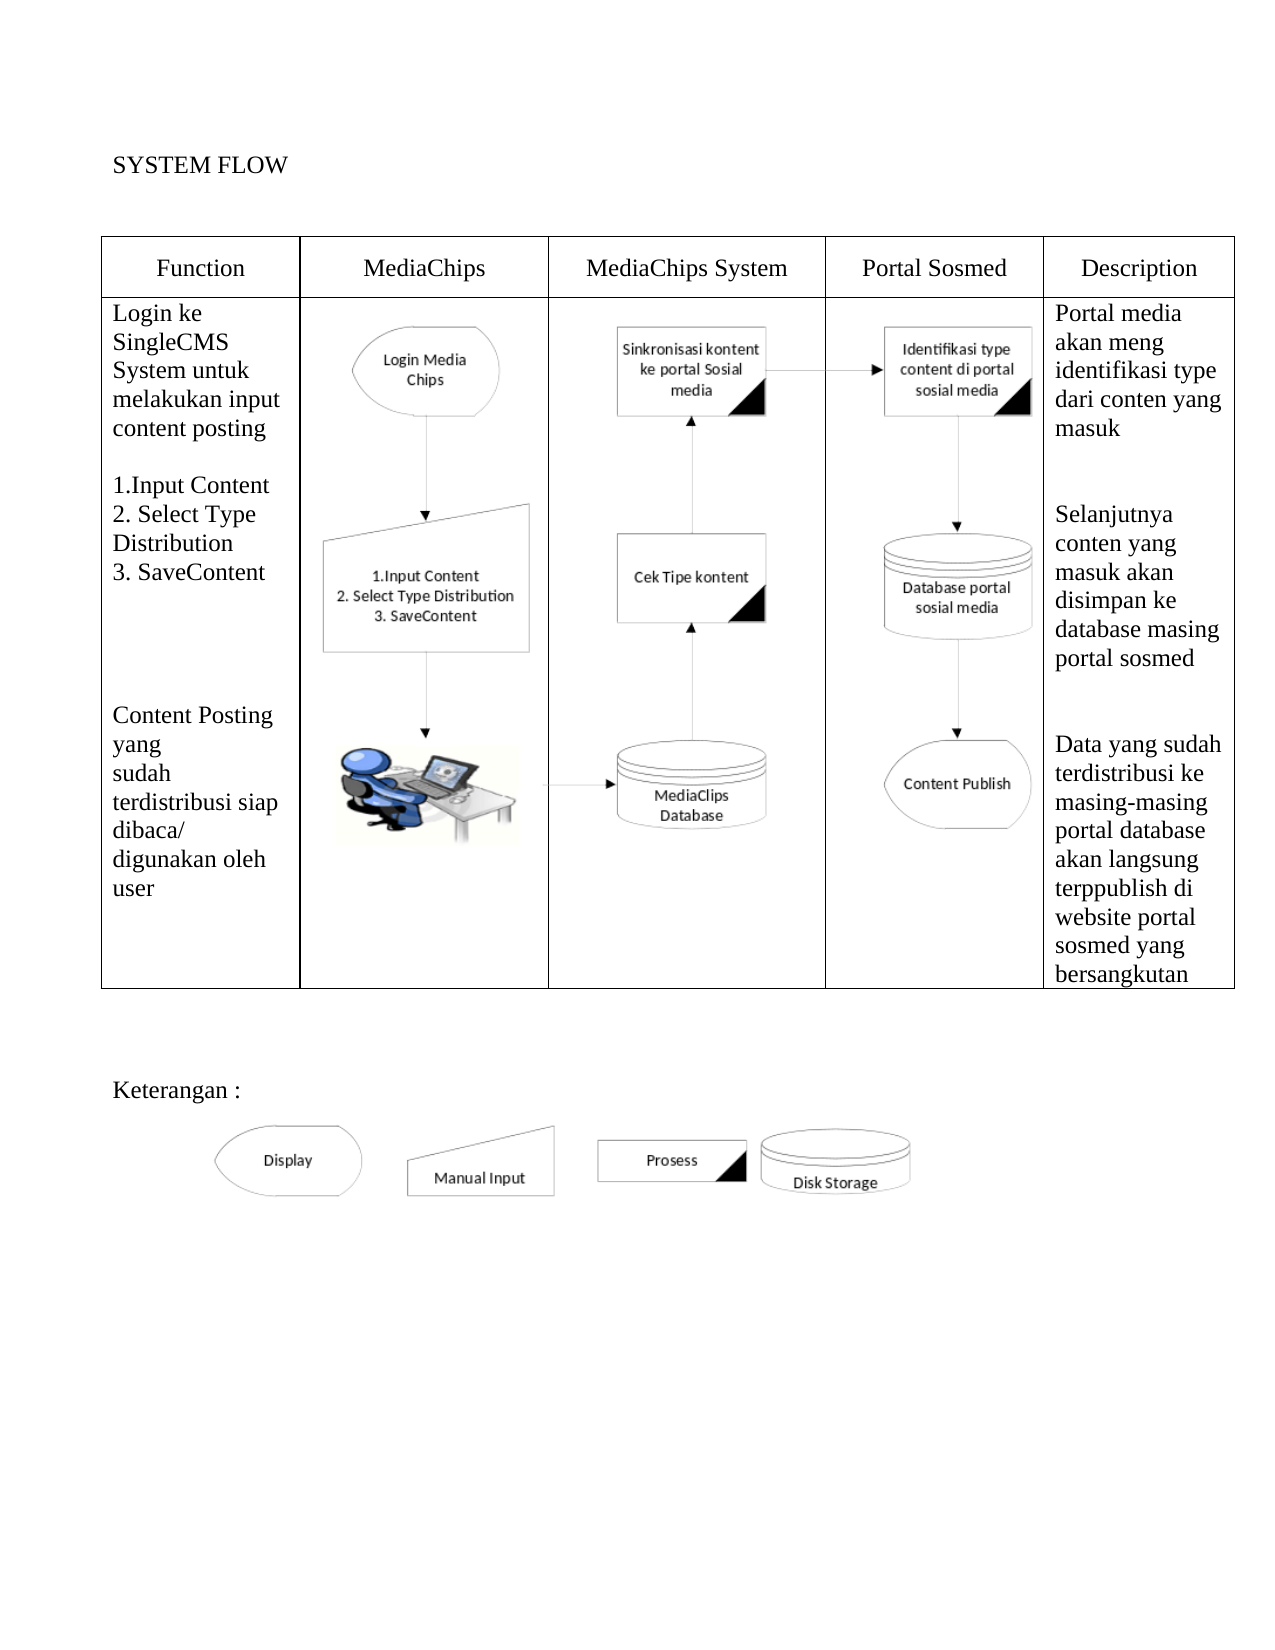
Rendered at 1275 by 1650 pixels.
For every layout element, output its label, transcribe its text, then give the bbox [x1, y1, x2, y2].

table_cell [549, 298, 825, 784]
table_cell [301, 298, 548, 988]
text SYSTEM FLOW [112, 150, 1162, 179]
table_cell Login ke SingleCMS System untuk melakukan input content posting 1.Input Content 2. Select Type Distribution 3. SaveContent Content Posting yang sudah terdistribusi siap dibaca/digunakan oleh user [102, 298, 299, 988]
table_header Portal Sosmed [826, 237, 1043, 297]
table_header MediaChips System [549, 237, 825, 297]
table_header Function [102, 237, 299, 297]
table_header MediaChips [301, 237, 548, 297]
table_cell [826, 298, 1043, 988]
table_header Description [1044, 237, 1234, 297]
table_cell Portal media akan meng identifikasi type dari conten yang masuk Selanjutnya conten yang masuk akan disimpan ke database masing portal sosmed Data yang sudah terdistribusi ke masing-masing portal database akan langsung terppublish di website portal sosmed yang bersangkutan [1044, 298, 1234, 988]
table_cell [549, 372, 825, 988]
text Keterangan : [112, 1075, 1162, 1104]
